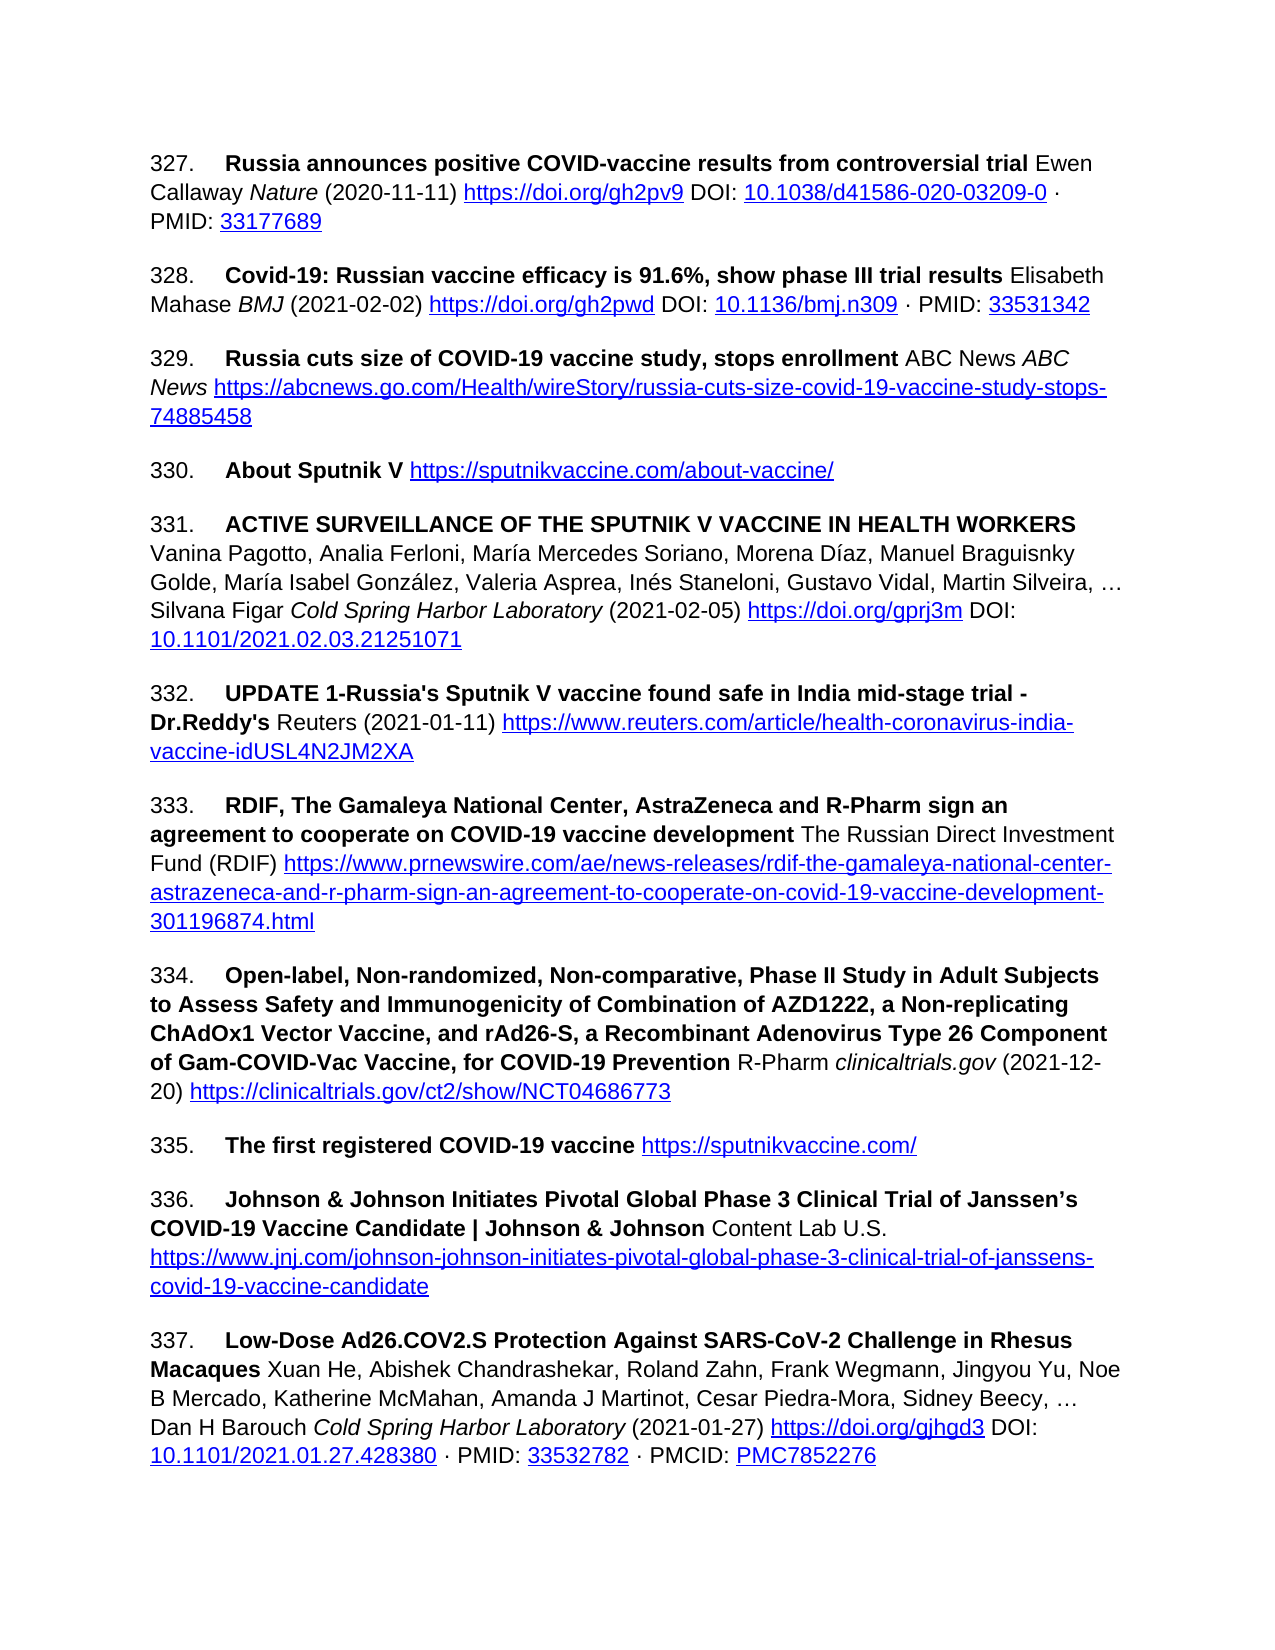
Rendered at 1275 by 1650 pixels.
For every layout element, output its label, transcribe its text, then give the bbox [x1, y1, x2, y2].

text 330. About Sputnik V https://sputnikvaccine.com/about-vaccine/ [150, 457, 1125, 483]
text 334. Open-label, Non-randomized, Non-comparative, Phase II Study in Adult Subjects to Assess Safety and Immunogenicity of Combination of AZD1222, a Non-replicating ChAdOx1 Vector Vaccine, and rAd26-S, a Recombinant Adenovirus Type 26 Component of Gam-COVID-Vac Vaccine, for COVID-19 Prevention R-Pharm clinicaltrials.gov (2021-12-20) https://clinicaltrials.gov/ct2/show/NCT04686773 [150, 962, 1125, 1104]
text 332. UPDATE 1-Russia's Sputnik V vaccine found safe in India mid-stage trial -Dr.Reddy's Reuters (2021-01-11) https://www.reuters.com/article/health-coronavirus-india-vaccine-idUSL4N2JM2XA [150, 680, 1125, 765]
text 331. ACTIVE SURVEILLANCE OF THE SPUTNIK V VACCINE IN HEALTH WORKERS Vanina Pagotto, Analia Ferloni, María Mercedes Soriano, Morena Díaz, Manuel Braguisnky Golde, María Isabel González, Valeria Asprea, Inés Staneloni, Gustavo Vidal, Martin Silveira, … Silvana Figar Cold Spring Harbor Laboratory (2021-02-05) https://doi.org/gprj3m DOI: 10.1101/2021.02.03.21251071 [150, 511, 1125, 653]
text 329. Russia cuts size of COVID-19 vaccine study, stops enrollment ABC News ABC News https://abcnews.go.com/Health/wireStory/russia-cuts-size-covid-19-vaccine-study-stops-74885458 [150, 345, 1125, 429]
text 335. The first registered COVID-19 vaccine https://sputnikvaccine.com/ [150, 1132, 1125, 1158]
text 327. Russia announces positive COVID-vaccine results from controversial trial Ewen Callaway Nature (2020-11-11) https://doi.org/gh2pv9 DOI: 10.1038/d41586-020-03209-0 · PMID: 33177689 [150, 150, 1125, 234]
text 337. Low-Dose Ad26.COV2.S Protection Against SARS-CoV-2 Challenge in Rhesus Macaques Xuan He, Abishek Chandrashekar, Roland Zahn, Frank Wegmann, Jingyou Yu, Noe B Mercado, Katherine McMahan, Amanda J Martinot, Cesar Piedra-Mora, Sidney Beecy, … Dan H Barouch Cold Spring Harbor Laboratory (2021-01-27) https://doi.org/gjhgd3 DOI: 10.1101/2021.01.27.428380 · PMID: 33532782 · PMCID: PMC7852276 [150, 1327, 1125, 1469]
text 328. Covid-19: Russian vaccine efficacy is 91.6%, show phase III trial results Elisabeth Mahase BMJ (2021-02-02) https://doi.org/gh2pwd DOI: 10.1136/bmj.n309 · PMID: 33531342 [150, 262, 1125, 317]
text 333. RDIF, The Gamaleya National Center, AstraZeneca and R-Pharm sign an agreement to cooperate on COVID-19 vaccine development The Russian Direct Investment Fund (RDIF) https://www.prnewswire.com/ae/news-releases/rdif-the-gamaleya-national-center-astrazeneca-and-r-pharm-sign-an-agreement-to-cooperate-on-covid-19-vaccine-development-301196874.html [150, 792, 1125, 934]
text 336. Johnson & Johnson Initiates Pivotal Global Phase 3 Clinical Trial of Janssen’s COVID-19 Vaccine Candidate | Johnson & Johnson Content Lab U.S. https://www.jnj.com/johnson-johnson-initiates-pivotal-global-phase-3-clinical-trial-of-janssens-covid-19-vaccine-candidate [150, 1186, 1125, 1299]
